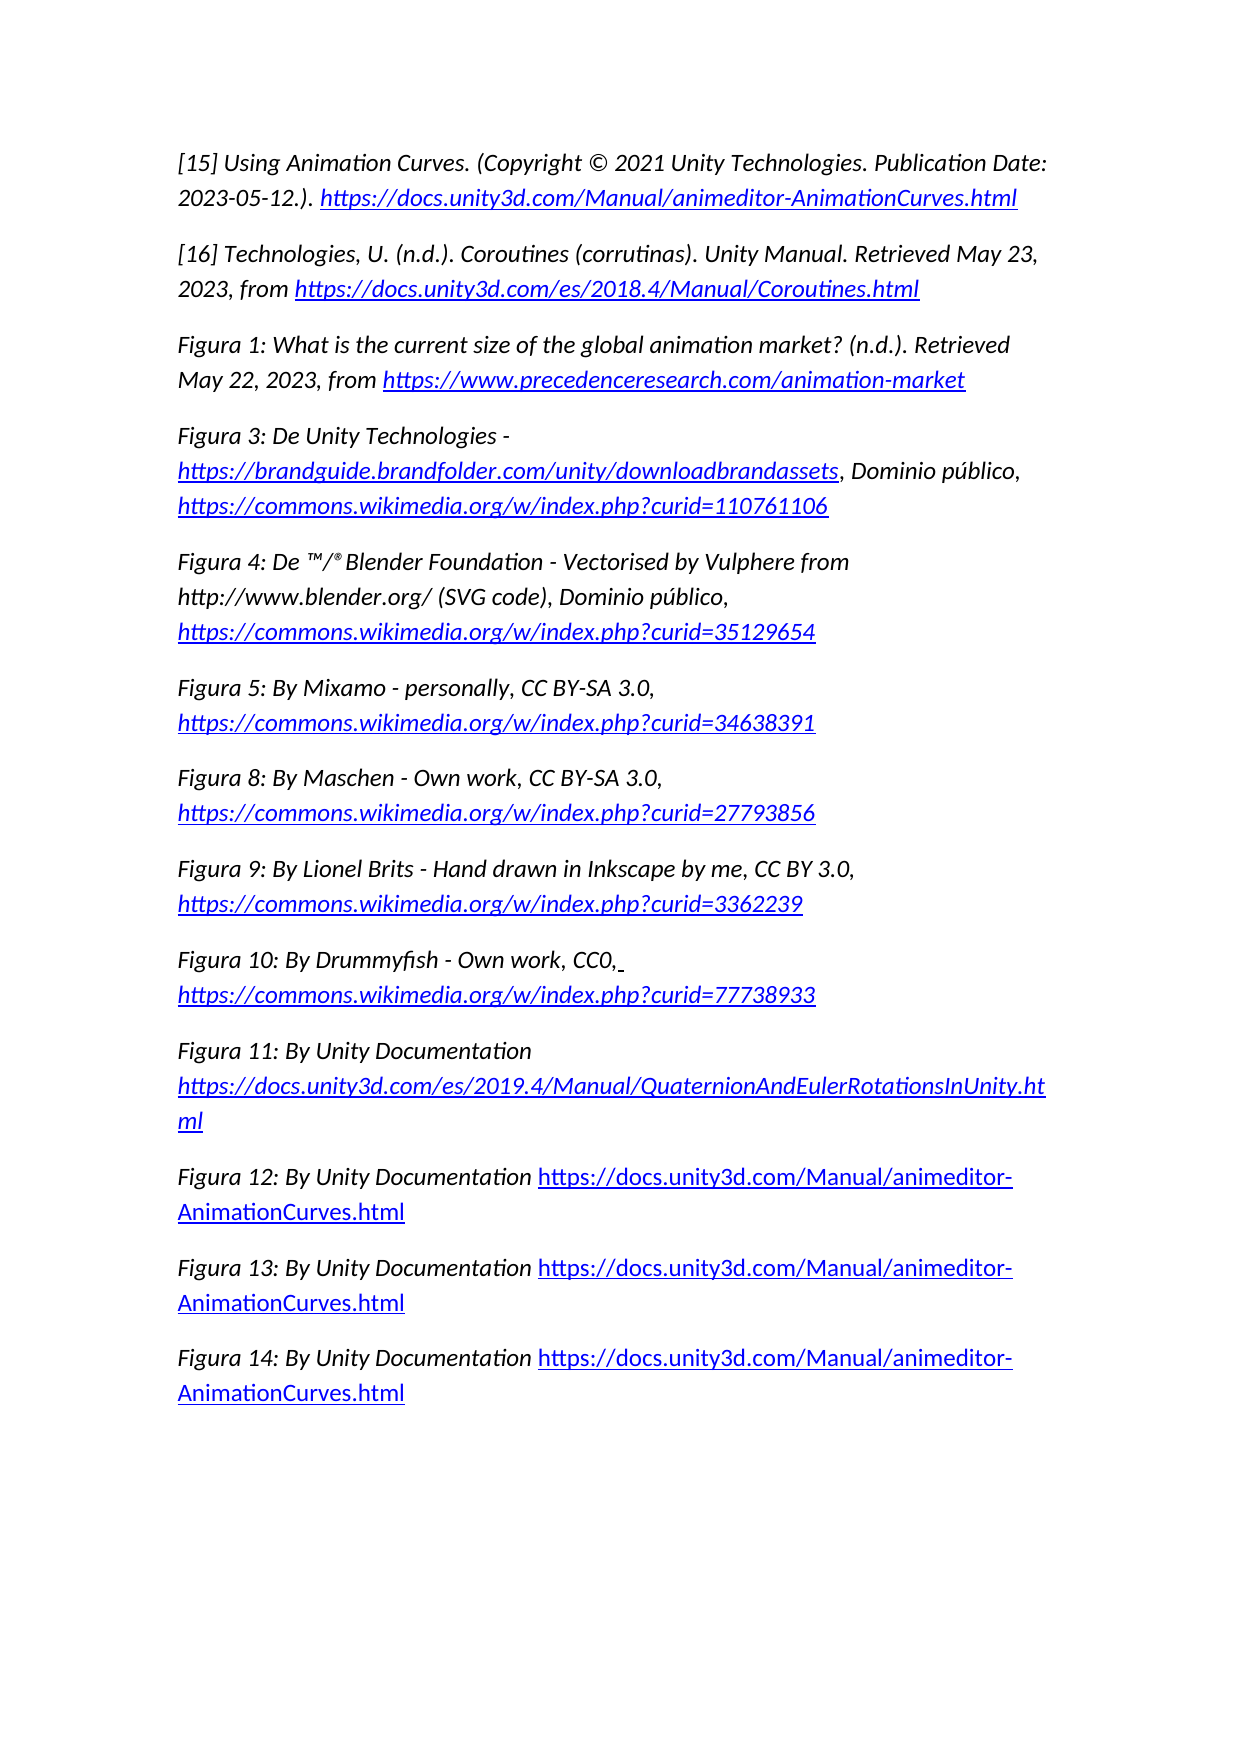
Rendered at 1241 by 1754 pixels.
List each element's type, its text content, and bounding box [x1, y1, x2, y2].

text Figura 12: By Unity Documentation https://docs.unity3d.com/Manual/animeditor-AnimationCurves.html [177, 1161, 1063, 1226]
text Figura 1: What is the current size of the global animation market? (n.d.). Retrieved May 22, 2023, from https://www.precedenceresearch.com/animation-market [177, 329, 1063, 395]
text Figura 14: By Unity Documentation https://docs.unity3d.com/Manual/animeditor-AnimationCurves.html [177, 1343, 1063, 1408]
text [15] Using Animation Curves. (Copyright © 2021 Unity Technologies. Publication Date: 2023-05-12.). https://docs.unity3d.com/Manual/animeditor-AnimationCurves.html [177, 148, 1063, 213]
text Figura 3: De Unity Technologies - https://brandguide.brandfolder.com/unity/downloadbrandassets, Dominio público, https://commons.wikimedia.org/w/index.php?curid=110761106 [177, 420, 1063, 521]
text Figura 10: By Drummyfish - Own work, CC0, https://commons.wikimedia.org/w/index.php?curid=77738933 [177, 944, 1063, 1010]
text Figura 9: By Lionel Brits - Hand drawn in Inkscape by me, CC BY 3.0, https://commons.wikimedia.org/w/index.php?curid=3362239 [177, 853, 1063, 919]
text Figura 13: By Unity Documentation https://docs.unity3d.com/Manual/animeditor-AnimationCurves.html [177, 1252, 1063, 1317]
text Figura 5: By Mixamo - personally, CC BY-SA 3.0, https://commons.wikimedia.org/w/index.php?curid=34638391 [177, 672, 1063, 737]
text [16] Technologies, U. (n.d.). Coroutines (corrutinas). Unity Manual. Retrieved May 23, 2023, from https://docs.unity3d.com/es/2018.4/Manual/Coroutines.html [177, 238, 1063, 304]
text Figura 11: By Unity Documentation https://docs.unity3d.com/es/2019.4/Manual/QuaternionAndEulerRotationsInUnity.html [177, 1035, 1063, 1136]
text Figura 8: By Maschen - Own work, CC BY-SA 3.0, https://commons.wikimedia.org/w/index.php?curid=27793856 [177, 763, 1063, 828]
text Figura 4: De ™/®Blender Foundation - Vectorised by Vulphere from http://www.blender.org/ (SVG code), Dominio público, https://commons.wikimedia.org/w/index.php?curid=35129654 [177, 546, 1063, 646]
